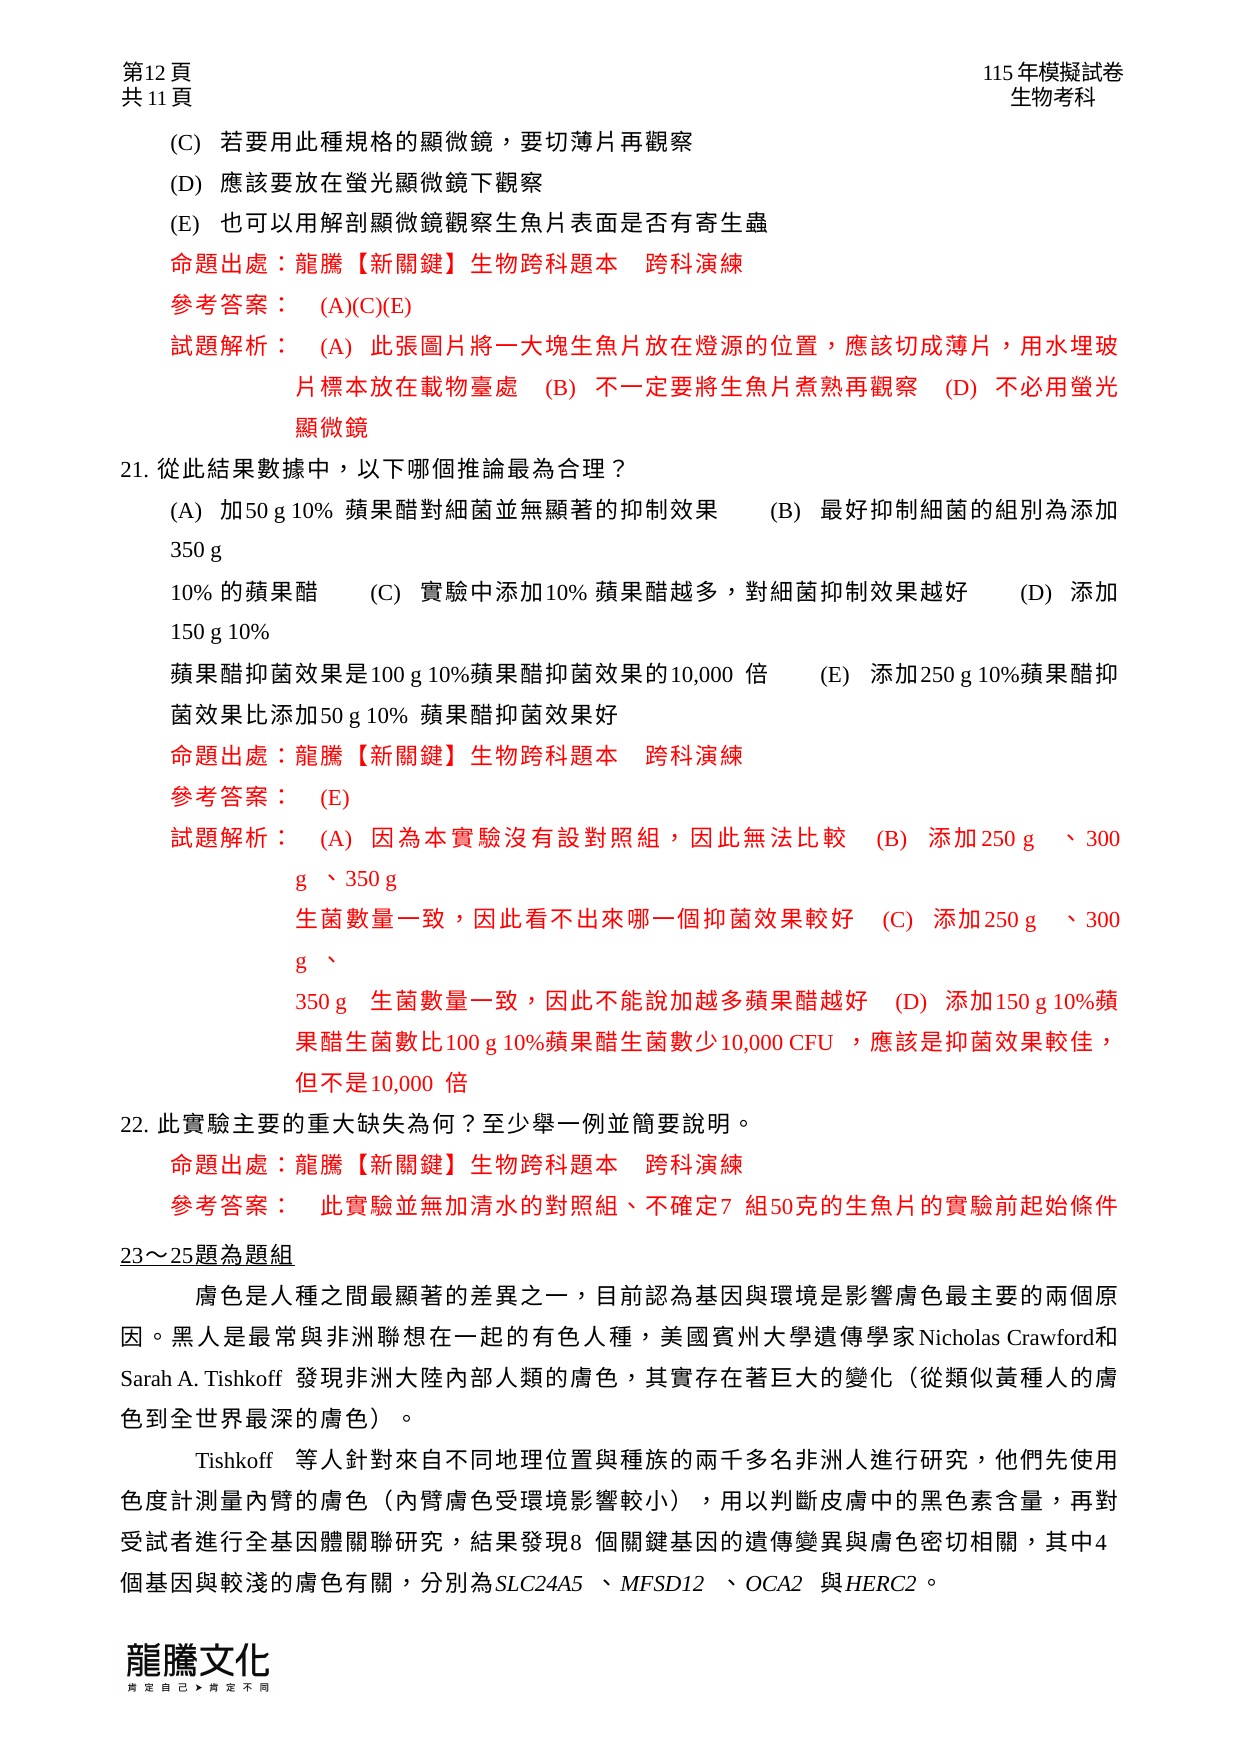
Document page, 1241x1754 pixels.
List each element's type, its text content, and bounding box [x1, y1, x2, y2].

text 試題解析： (A)此張圖片將一大塊生魚片放在燈源的位置，應該切成薄片，用水埋玻片標本放在載物臺處 (B)不一定要將生魚片煮熟再觀察 (D)不必用螢光顯微鏡 [158, 324, 1120, 447]
text 參考答案： (E) [158, 774, 1120, 816]
text 命題出處：龍騰【新關鍵】生物跨科題本 跨科演練 [158, 1143, 1120, 1184]
text 22. 此實驗主要的重大缺失為何？至少舉一例並簡要說明。 [120, 1102, 1120, 1143]
text 試題解析： (A)因為本實驗沒有設對照組，因此無法比較 (B)添加250 g、300 g、350 g 生菌數量一致，因此看不出來哪一個抑菌效果較好 (C)添加250 g、300 g、 350 g 生菌數量一致，因此不能說加越多蘋果醋越好 (D)添加150 g 10%蘋果醋生菌數比100 g 10%蘋果醋生菌數少10,000 CFU，應該是抑菌效果較佳，但不是10,000倍 [158, 816, 1120, 1102]
picture [118, 1641, 274, 1695]
text 參考答案： 此實驗並無加清水的對照組、不確定7組50克的生魚片的實驗前起始條件 [158, 1184, 1120, 1225]
text (A)加50 g 10%蘋果醋對細菌並無顯著的抑制效果 (B)最好抑制細菌的組別為添加350 g 10%的蘋果醋 (C)實驗中添加10%蘋果醋越多，對細菌抑制效果越好 (D)添加150 g 10% 蘋果醋抑菌效果是100 g 10%蘋果醋抑菌效果的10,000倍 (E)添加250 g 10%蘋果醋抑菌效果比添加50 g 10%蘋果醋抑菌效果好 [158, 488, 1120, 734]
text Tishkoff等人針對來自不同地理位置與種族的兩千多名非洲人進行研究，他們先使用色度計測量內臂的膚色（內臂膚色受環境影響較小），用以判斷皮膚中的黑色素含量，再對受試者進行全基因體關聯研究，結果發現8個關鍵基因的遺傳變異與膚色密切相關，其中4個基因與較淺的膚色有關，分別為SLC24A5、MFSD12、OCA2與HERC2。 [120, 1438, 1120, 1601]
text 21. 從此結果數據中，以下哪個推論最為合理？ [120, 447, 1120, 488]
text 命題出處：龍騰【新關鍵】生物跨科題本 跨科演練 [158, 242, 1120, 283]
text 23～25題為題組 [120, 1233, 1120, 1274]
text 命題出處：龍騰【新關鍵】生物跨科題本 跨科演練 [158, 734, 1120, 774]
text 膚色是人種之間最顯著的差異之一，目前認為基因與環境是影響膚色最主要的兩個原因。黑人是最常與非洲聯想在一起的有色人種，美國賓州大學遺傳學家Nicholas Crawford和Sarah A. Tishkoff 發現非洲大陸內部人類的膚色，其實存在著巨大的變化（從類似黃種人的膚色到全世界最深的膚色）。 [120, 1274, 1120, 1438]
text (C)若要用此種規格的顯微鏡，要切薄片再觀察 (D)應該要放在螢光顯微鏡下觀察 [158, 119, 1120, 201]
text (E)也可以用解剖顯微鏡觀察生魚片表面是否有寄生蟲 [158, 201, 1120, 242]
text 參考答案： (A)(C)(E) [158, 283, 1120, 324]
